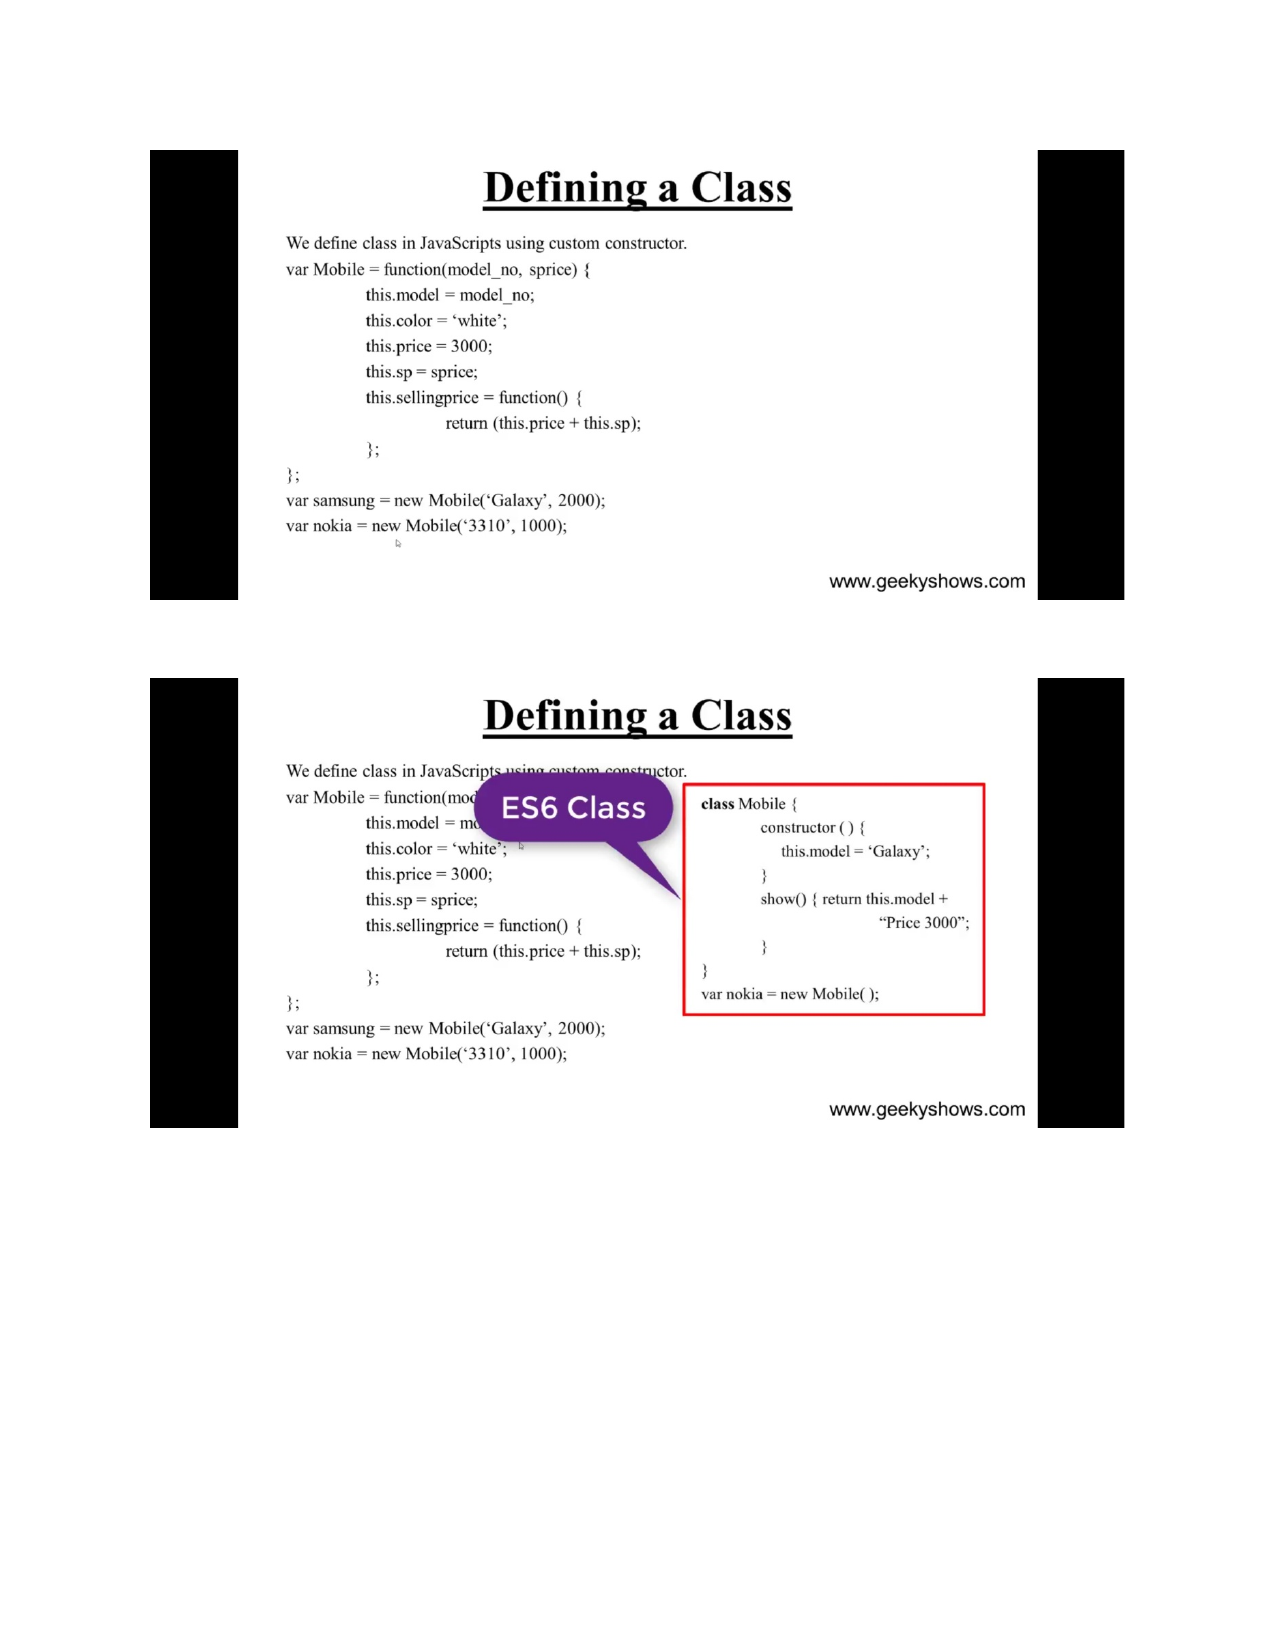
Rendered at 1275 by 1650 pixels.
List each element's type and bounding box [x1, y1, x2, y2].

picture [150, 678, 1125, 1128]
picture [150, 150, 1125, 600]
